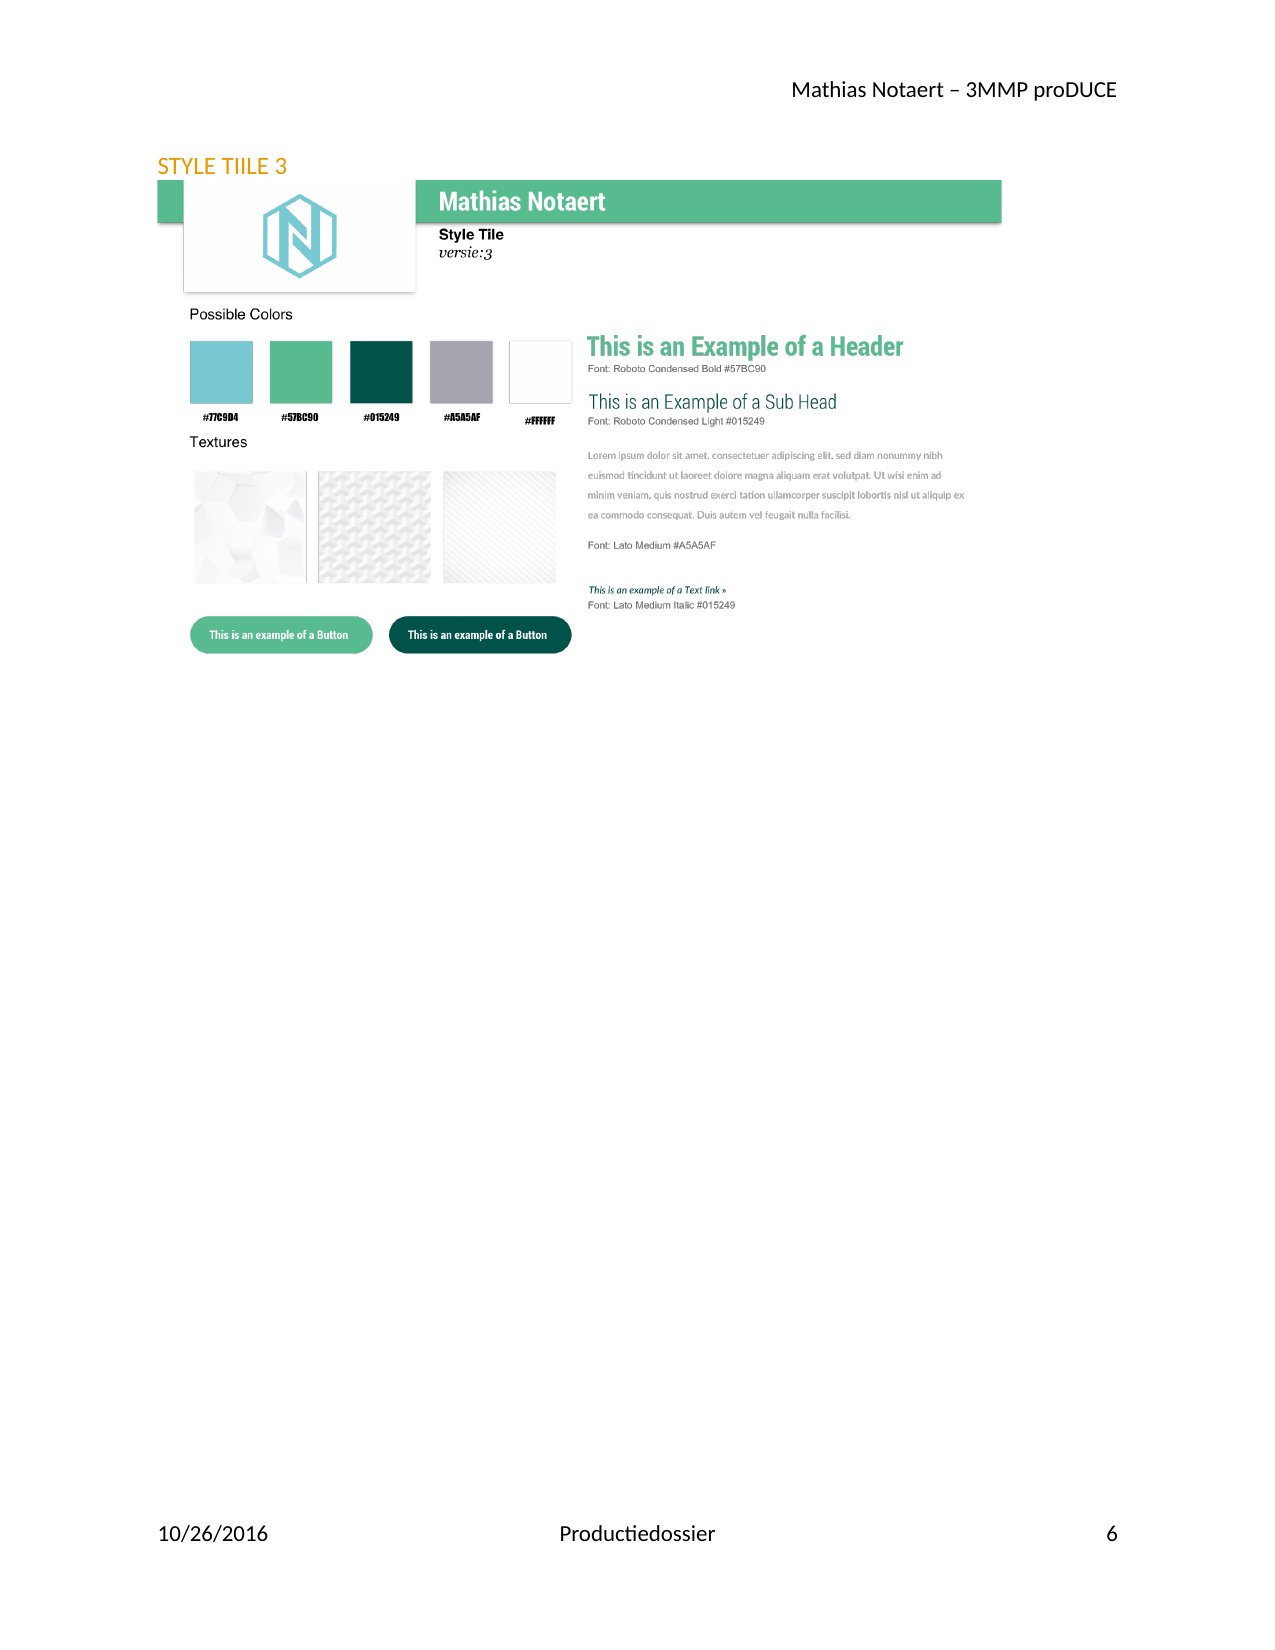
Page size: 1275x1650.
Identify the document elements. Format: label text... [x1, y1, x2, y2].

picture [157, 180, 1002, 810]
